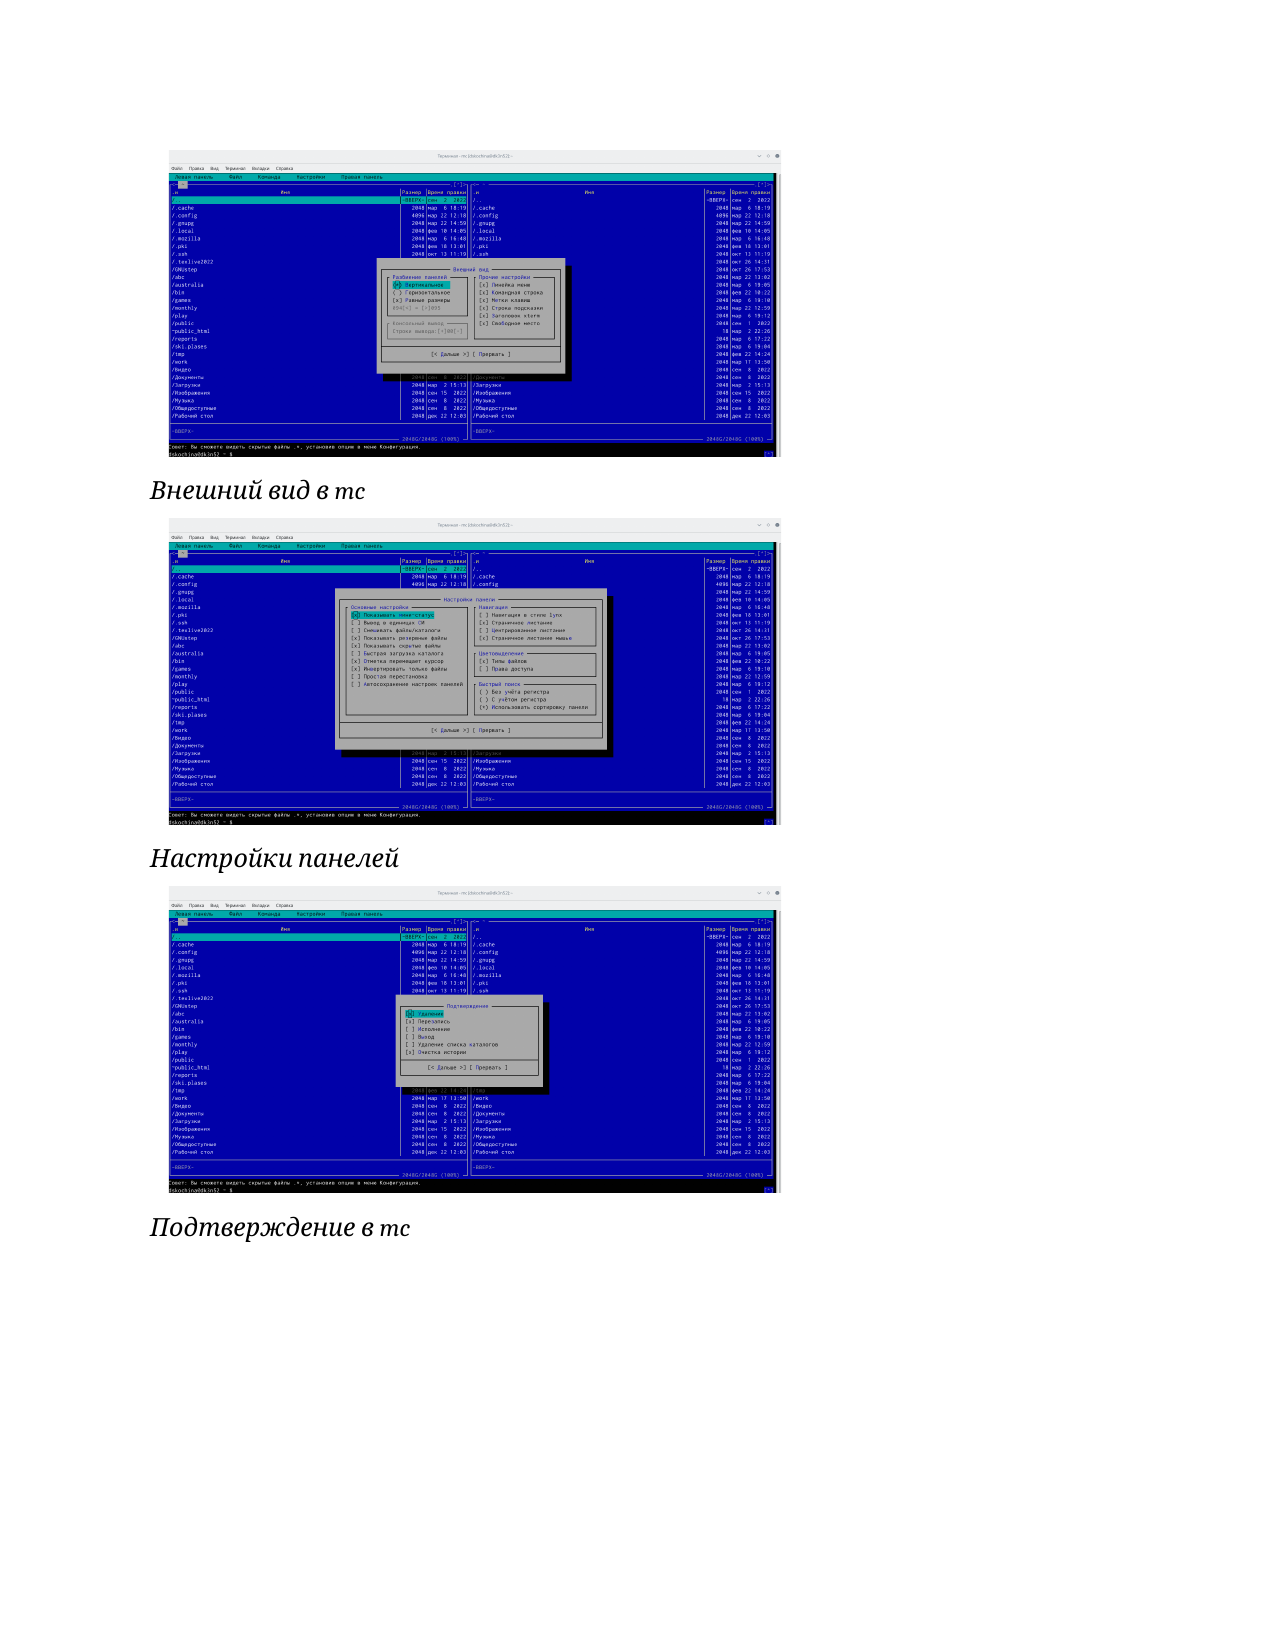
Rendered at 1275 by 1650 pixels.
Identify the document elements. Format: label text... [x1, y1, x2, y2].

text Подтверждение в mc [150, 1214, 1125, 1242]
text Настройки панелей [150, 845, 1125, 874]
text Внешний вид в mc [150, 477, 1125, 506]
picture [168, 150, 782, 457]
picture [168, 886, 782, 1193]
picture [168, 518, 782, 825]
